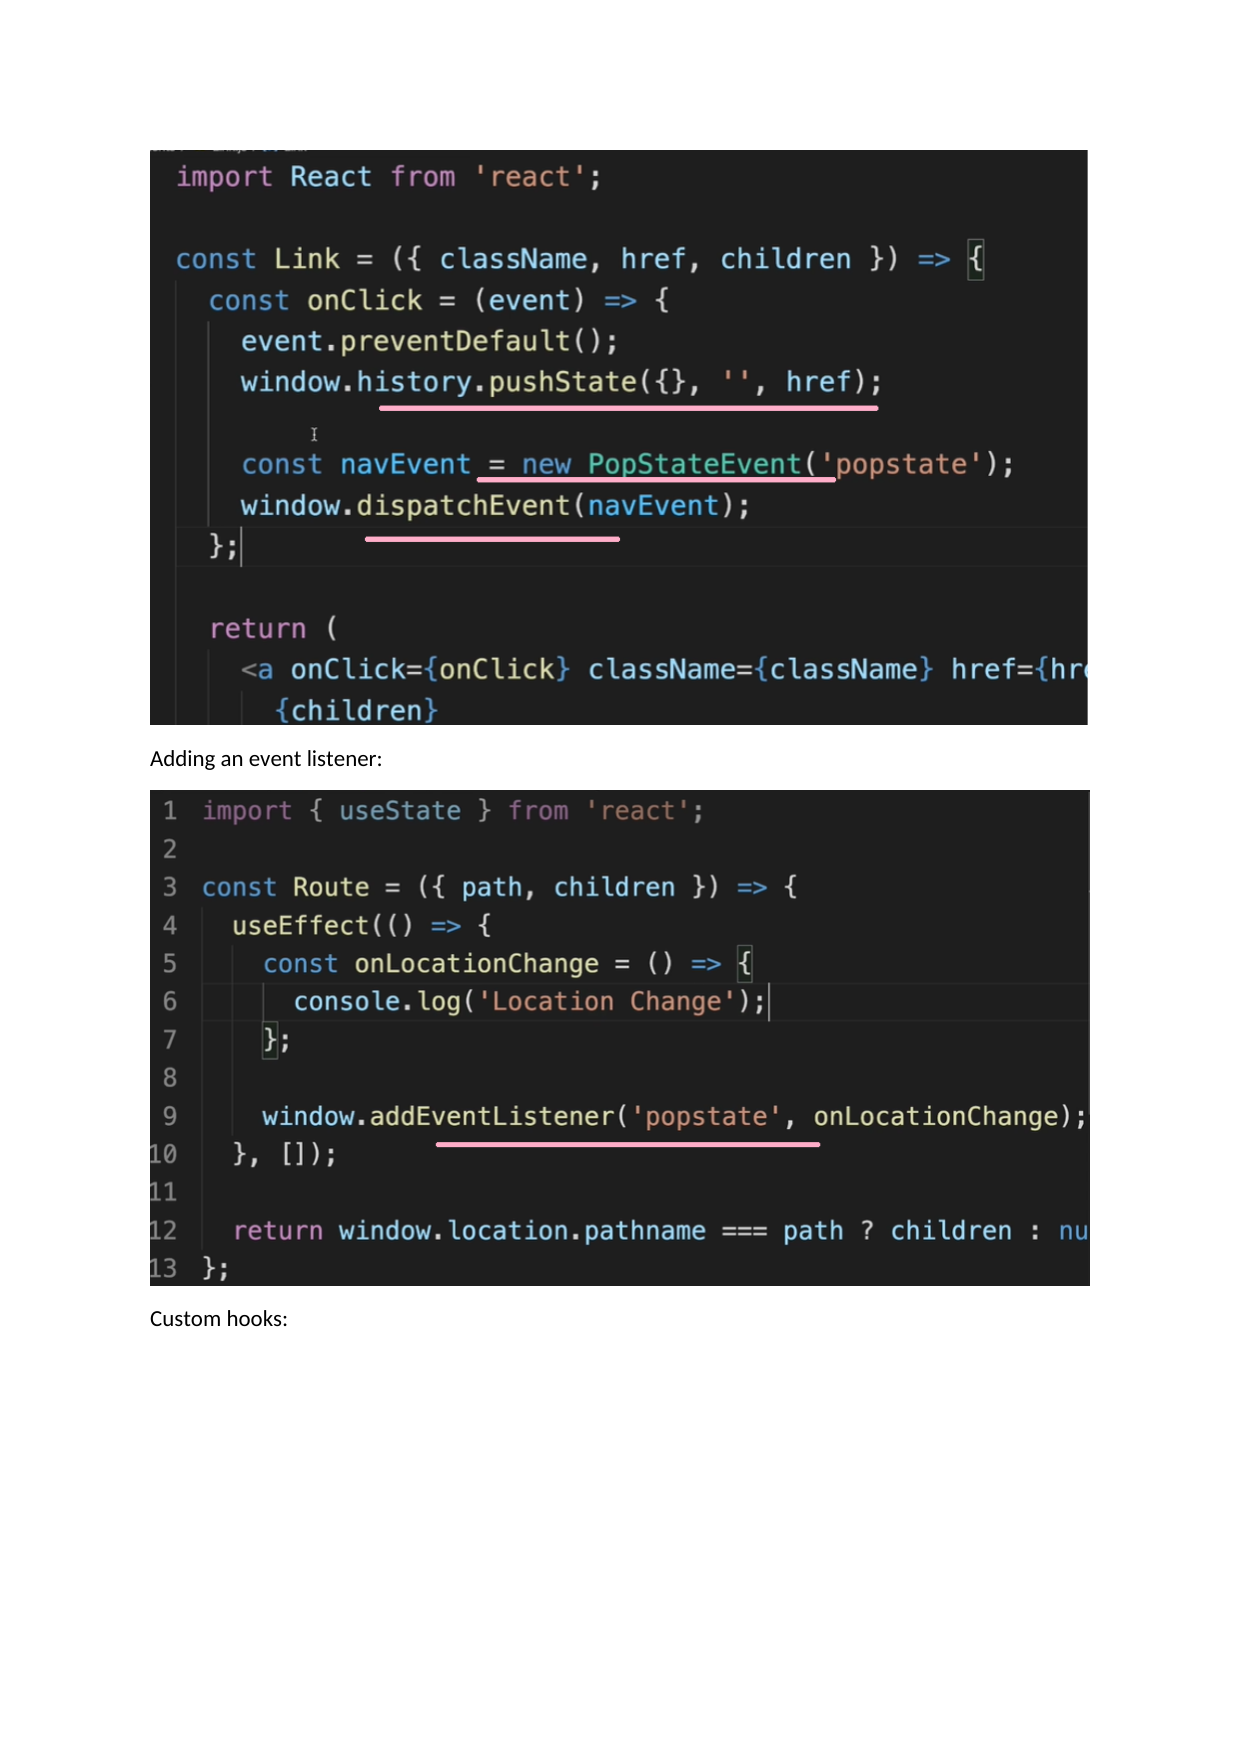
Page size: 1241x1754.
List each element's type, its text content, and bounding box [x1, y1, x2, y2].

text Custom hooks: [150, 1304, 1090, 1333]
text Adding an event listener: [150, 744, 1090, 772]
picture [150, 790, 1090, 1286]
picture [150, 150, 1088, 725]
